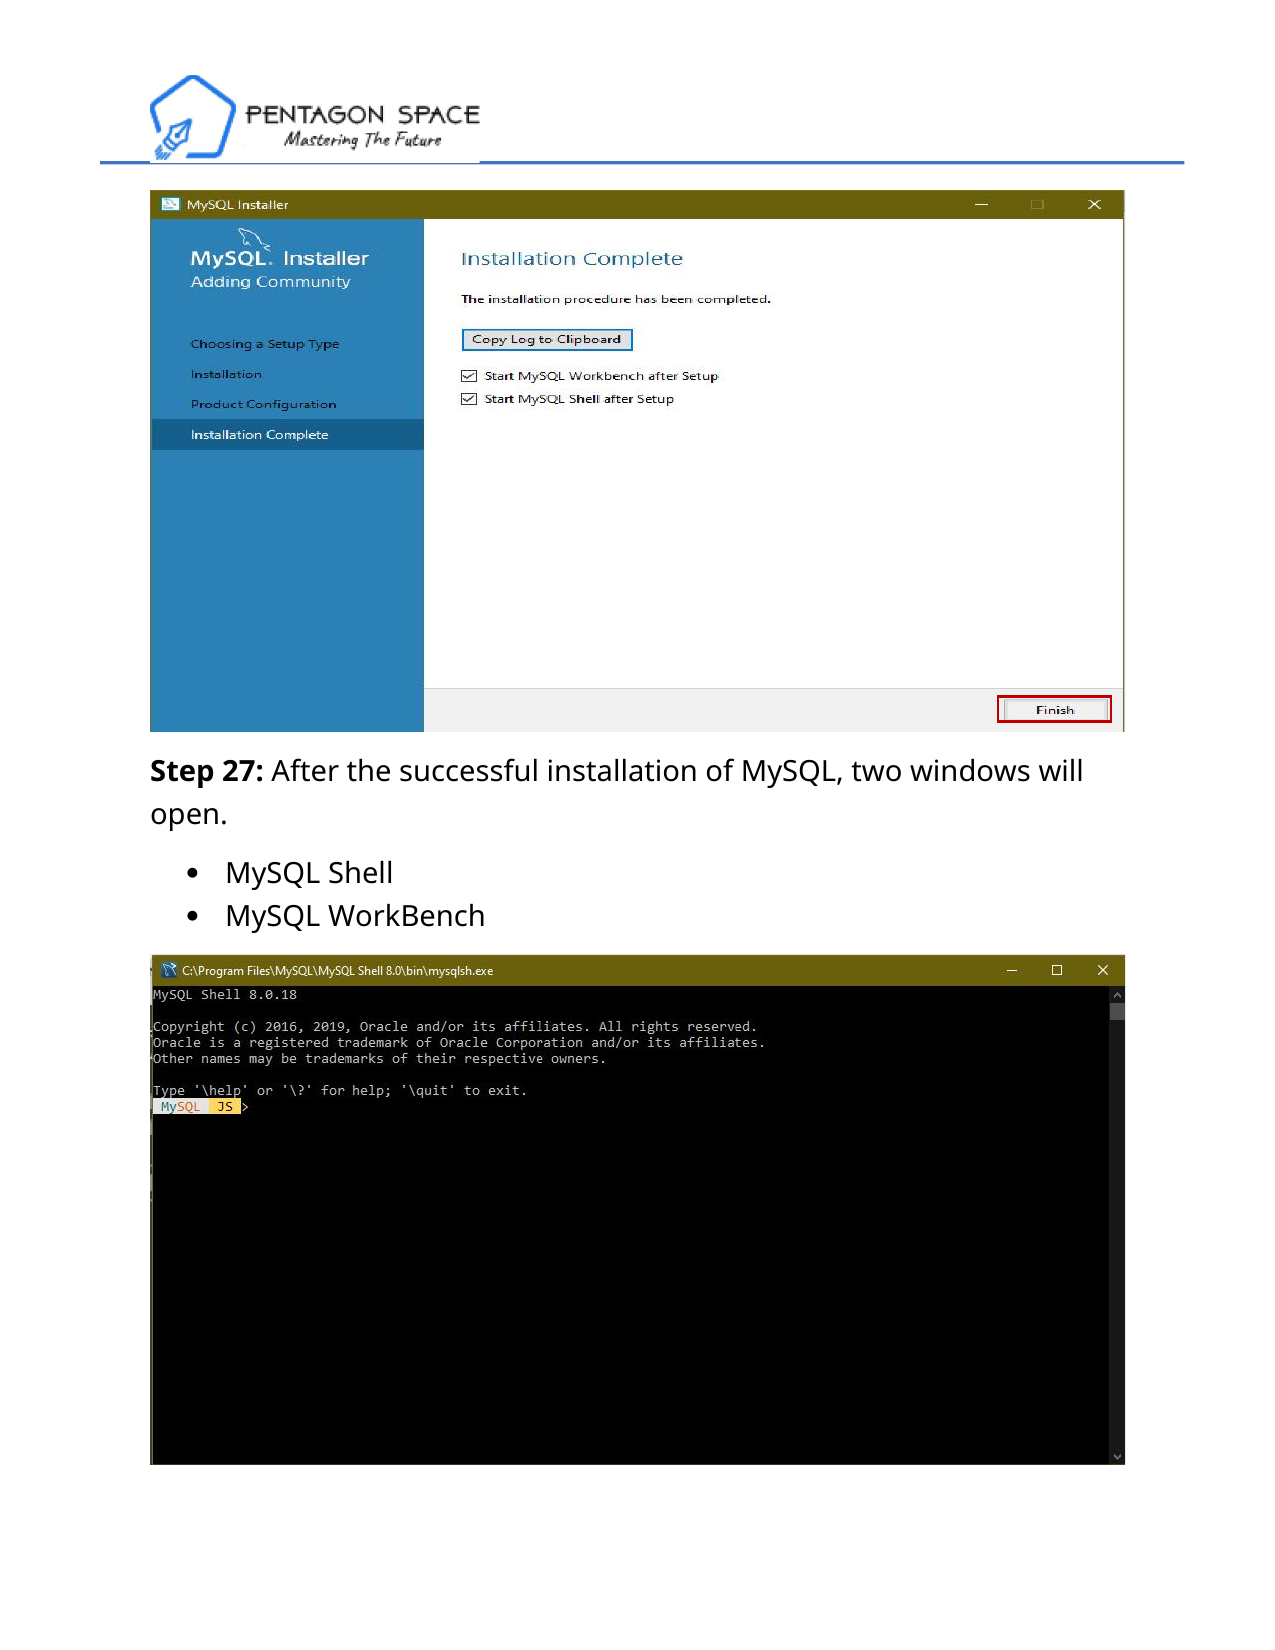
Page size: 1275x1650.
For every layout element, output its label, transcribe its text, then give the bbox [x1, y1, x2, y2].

picture [150, 954, 1125, 1465]
picture [150, 75, 480, 163]
list MySQL WorkBench [187, 895, 1125, 935]
list MySQL Shell [187, 852, 1125, 892]
text Step 27: After the successful installation of MySQL, two windows will open. [150, 750, 1125, 833]
picture [150, 190, 1125, 732]
